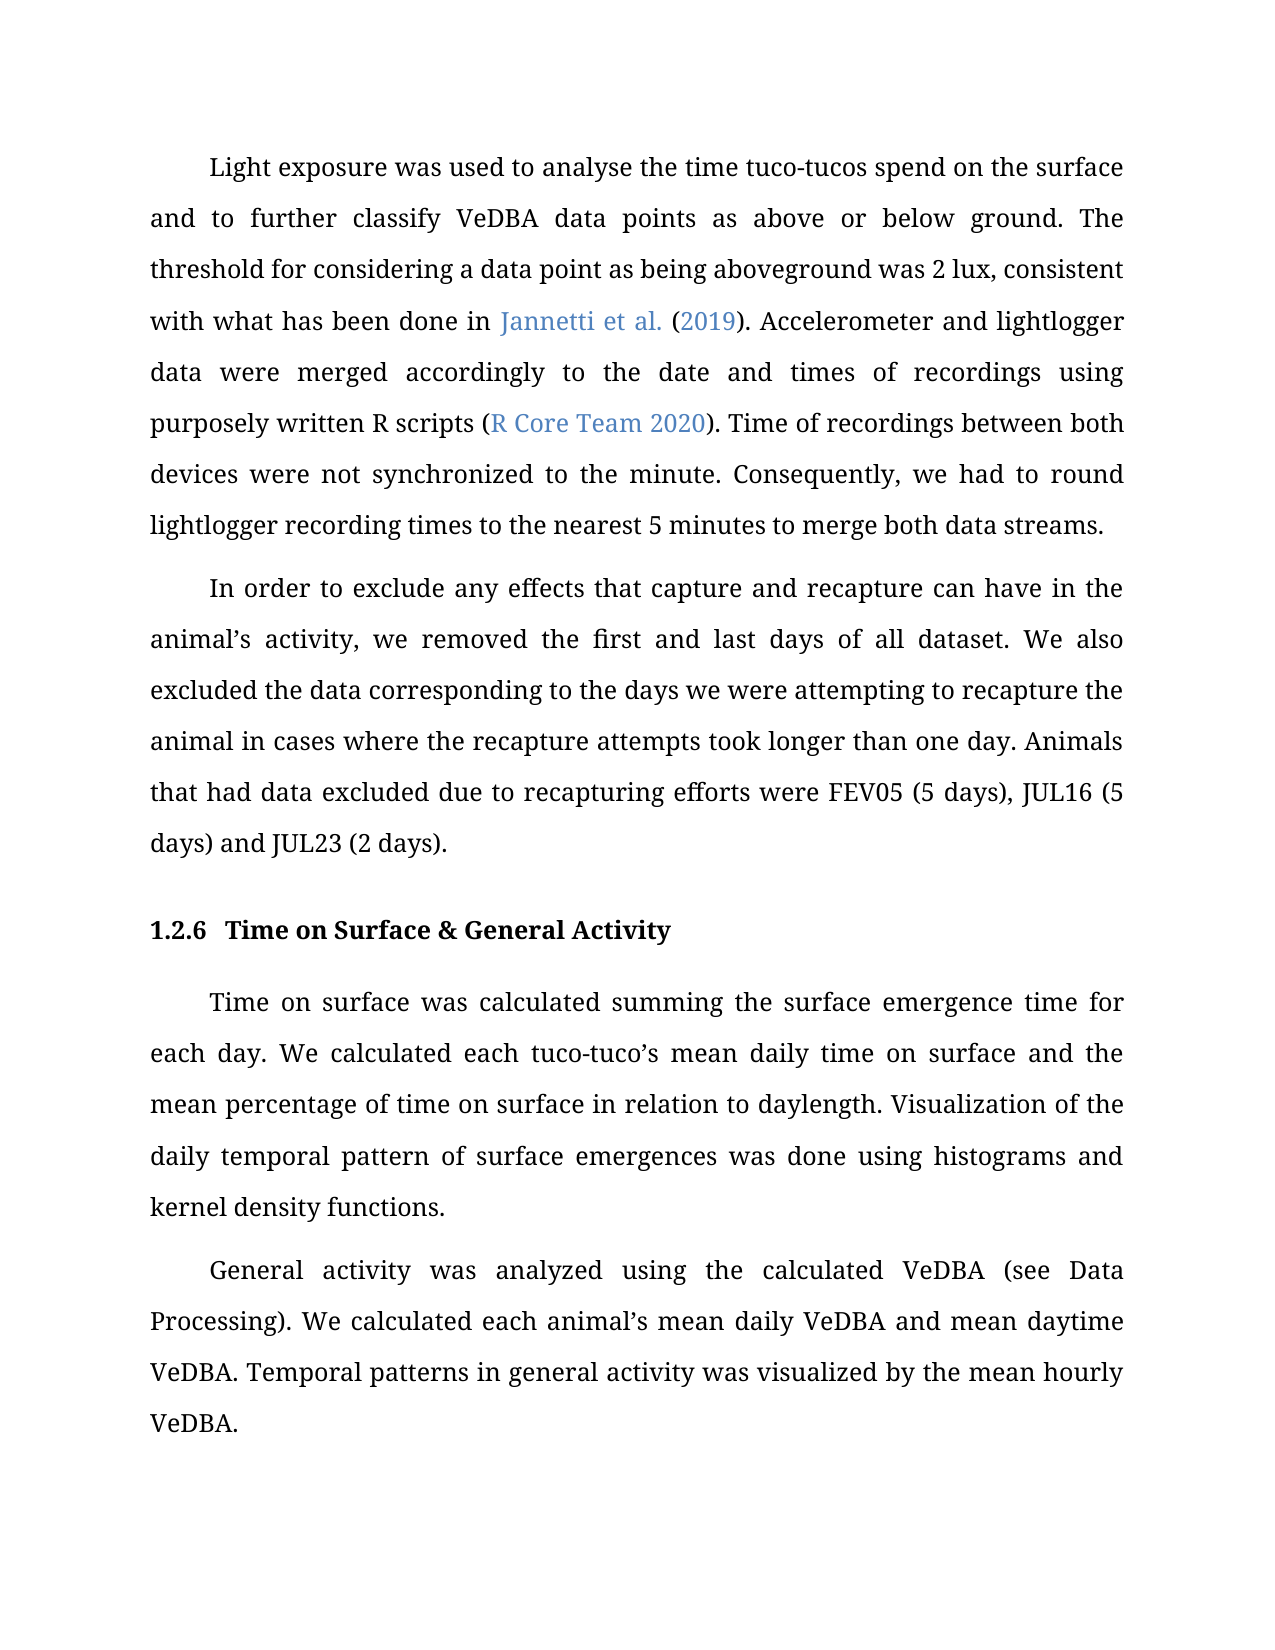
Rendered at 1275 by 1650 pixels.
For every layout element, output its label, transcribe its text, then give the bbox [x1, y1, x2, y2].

text Time on surface was calculated summing the surface emergence time for each day. We calculated each tuco-tuco’s mean daily time on surface and the mean percentage of time on surface in relation to daylength. Visualization of the daily temporal pattern of surface emergences was done using histograms and kernel density functions. [150, 985, 1125, 1223]
subtitle 1.2.6 Time on Surface & General Activity [150, 912, 1125, 947]
text In order to exclude any effects that capture and recapture can have in the animal’s activity, we removed the first and last days of all dataset. We also excluded the data corresponding to the days we were attempting to recapture the animal in cases where the recapture attempts took longer than one day. Animals that had data excluded due to recapturing efforts were FEV05 (5 days), JUL16 (5 days) and JUL23 (2 days). [150, 571, 1125, 860]
text Light exposure was used to analyse the time tuco-tucos spend on the surface and to further classify VeDBA data points as above or below ground. The threshold for considering a data point as being aboveground was 2 lux, consistent with what has been done in Jannetti et al. (2019). Accelerometer and lightlogger data were merged accordingly to the date and times of recordings using purposely written R scripts (R Core Team 2020). Time of recordings between both devices were not synchronized to the minute. Consequently, we had to round lightlogger recording times to the nearest 5 minutes to merge both data streams. [150, 150, 1125, 541]
text General activity was analyzed using the calculated VeDBA (see Data Processing). We calculated each animal’s mean daily VeDBA and mean daytime VeDBA. Temporal patterns in general activity was visualized by the mean hourly VeDBA. [150, 1253, 1125, 1440]
